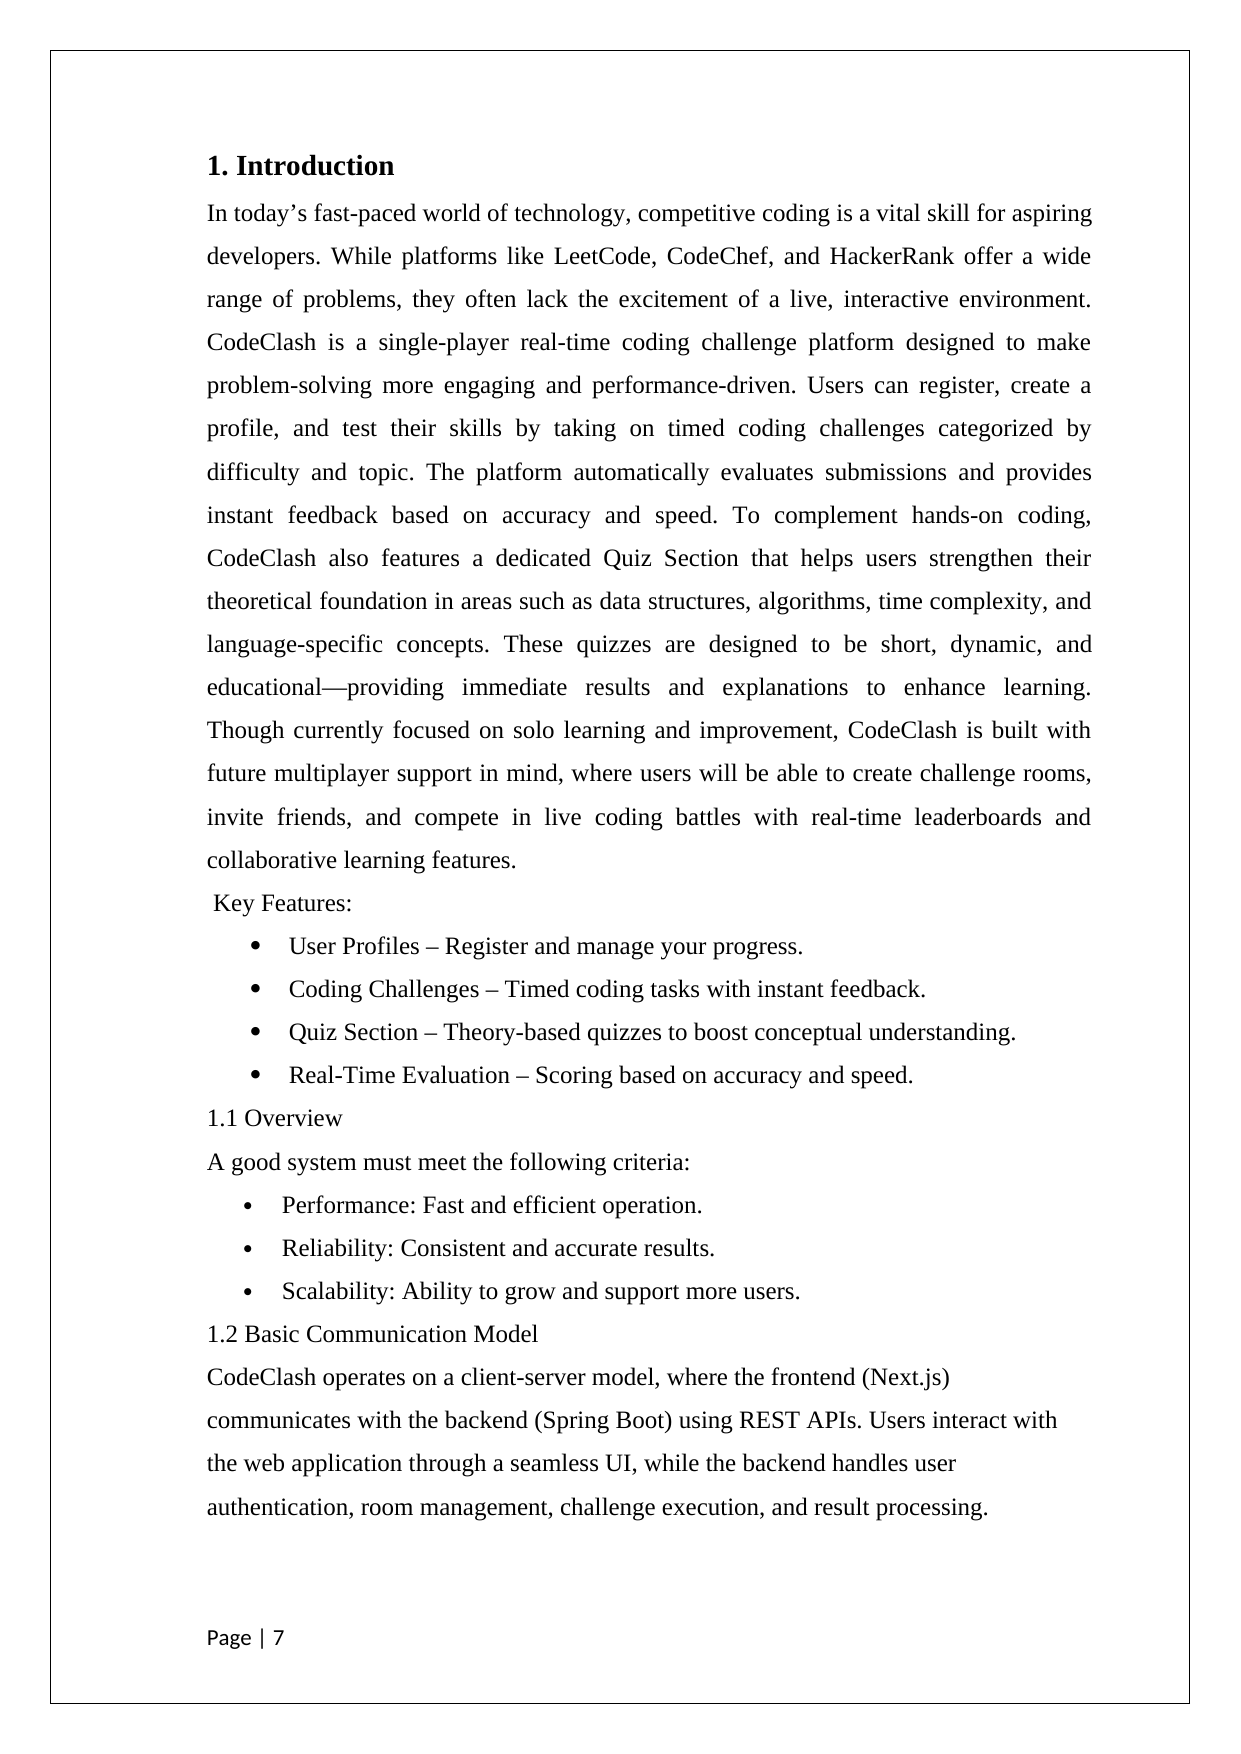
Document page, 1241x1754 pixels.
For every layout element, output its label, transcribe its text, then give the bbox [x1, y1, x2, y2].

list Reliability: Consistent and accurate results. [244, 1233, 1093, 1262]
list Scalability: Ability to grow and support more users. [244, 1276, 1093, 1305]
list Quiz Section – Theory-based quizzes to boost conceptual understanding. [251, 1017, 1093, 1046]
list Performance: Fast and efficient operation. [244, 1190, 1093, 1218]
text Key Features: [207, 888, 1093, 917]
text 1. Introduction [207, 148, 1093, 181]
text 1.1 Overview A good system must meet the following criteria: [207, 1103, 1093, 1175]
text 1.2 Basic Communication Model CodeClash operates on a client-server model, where the frontend (Next.js) communicates with the backend (Spring Boot) using REST APIs. Users interact with the web application through a seamless UI, while the backend handles user authentication, room management, challenge execution, and result processing. [207, 1319, 1093, 1520]
list Coding Challenges – Timed coding tasks with instant feedback. [251, 974, 1093, 1003]
list Real-Time Evaluation – Scoring based on accuracy and speed. [251, 1060, 1093, 1089]
text In today’s fast-paced world of technology, competitive coding is a vital skill for aspiring developers. While platforms like LeetCode, CodeChef, and HackerRank offer a wide range of problems, they often lack the excitement of a live, interactive environment. CodeClash is a single-player real-time coding challenge platform designed to make problem-solving more engaging and performance-driven. Users can register, create a profile, and test their skills by taking on timed coding challenges categorized by difficulty and topic. The platform automatically evaluates submissions and provides instant feedback based on accuracy and speed. To complement hands-on coding, CodeClash also features a dedicated Quiz Section that helps users strengthen their theoretical foundation in areas such as data structures, algorithms, time complexity, and language-specific concepts. These quizzes are designed to be short, dynamic, and educational—providing immediate results and explanations to enhance learning. Though currently focused on solo learning and improvement, CodeClash is built with future multiplayer support in mind, where users will be able to create challenge rooms, invite friends, and compete in live coding battles with real-time leaderboards and collaborative learning features. [207, 198, 1093, 873]
list User Profiles – Register and manage your progress. [251, 931, 1093, 960]
